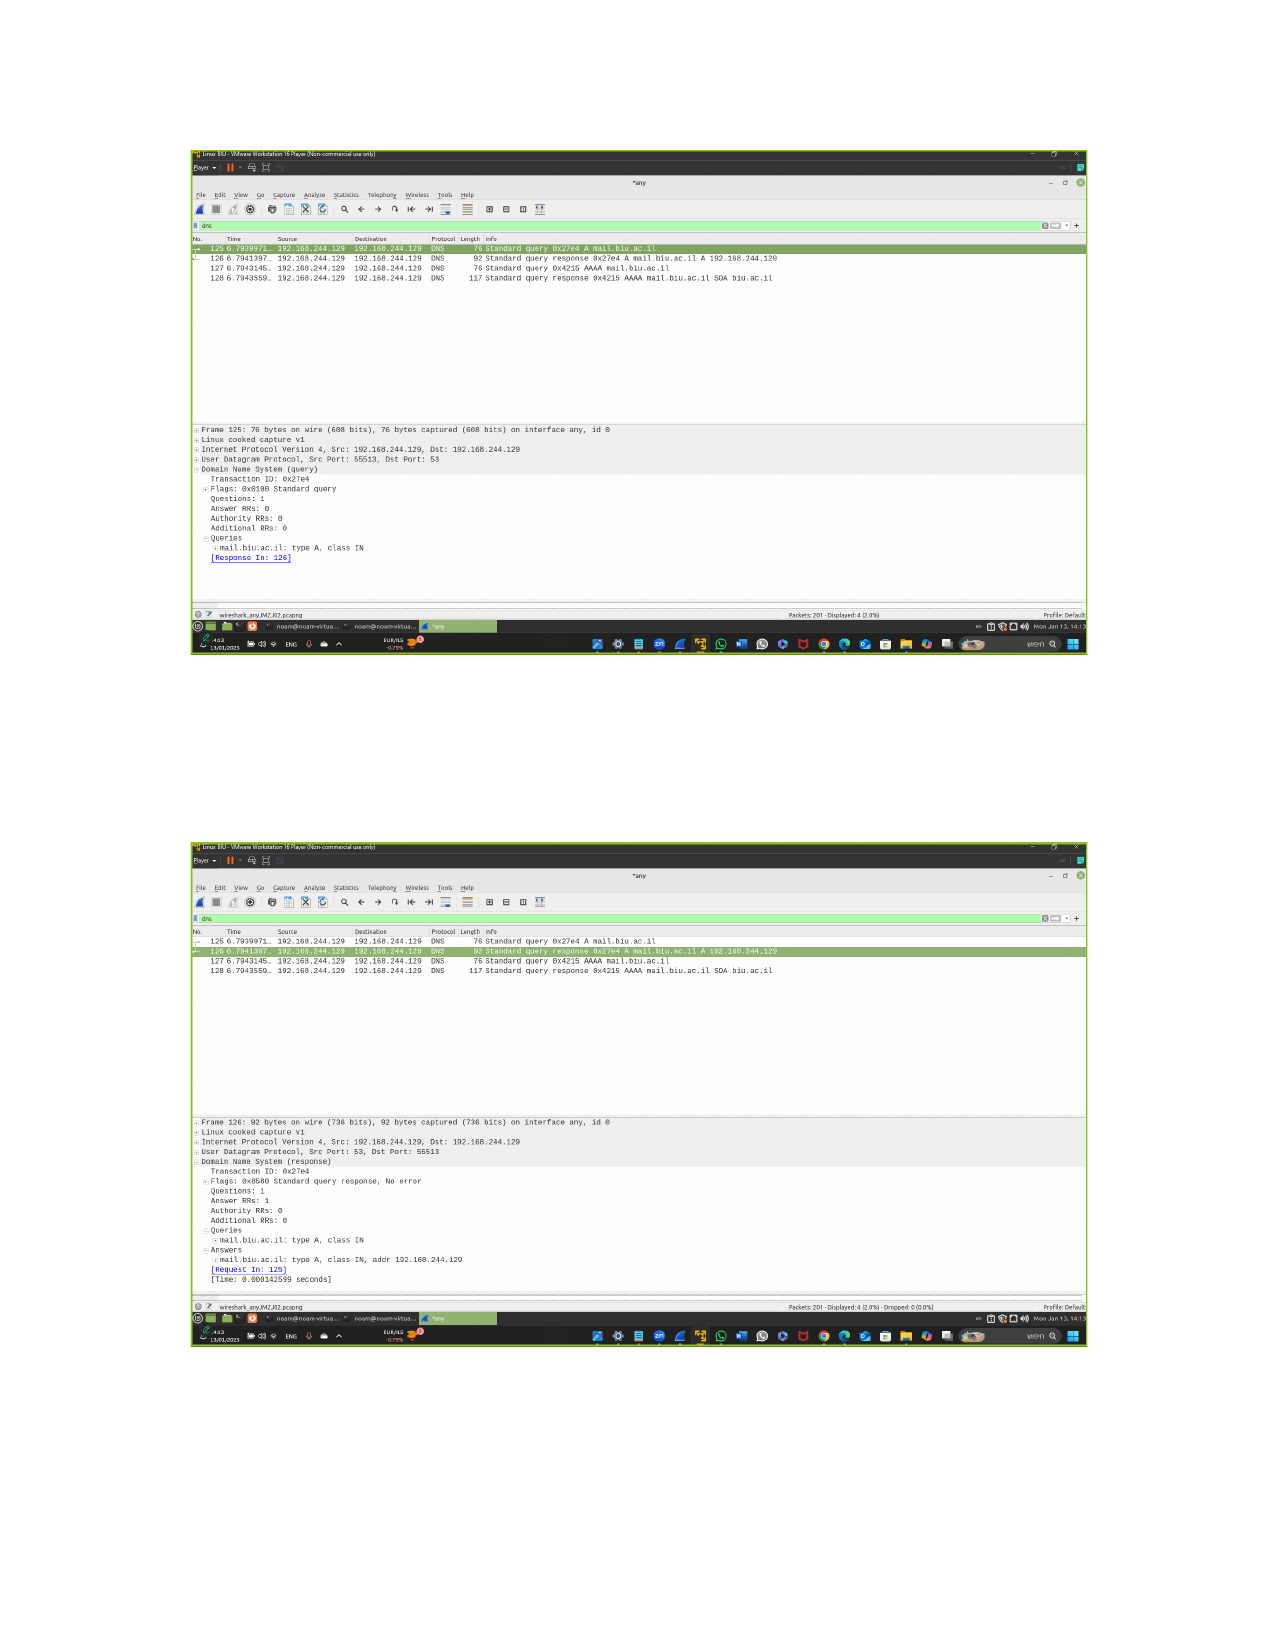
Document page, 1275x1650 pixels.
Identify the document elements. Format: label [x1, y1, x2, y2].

picture [190, 842, 1088, 1347]
picture [190, 150, 1088, 655]
